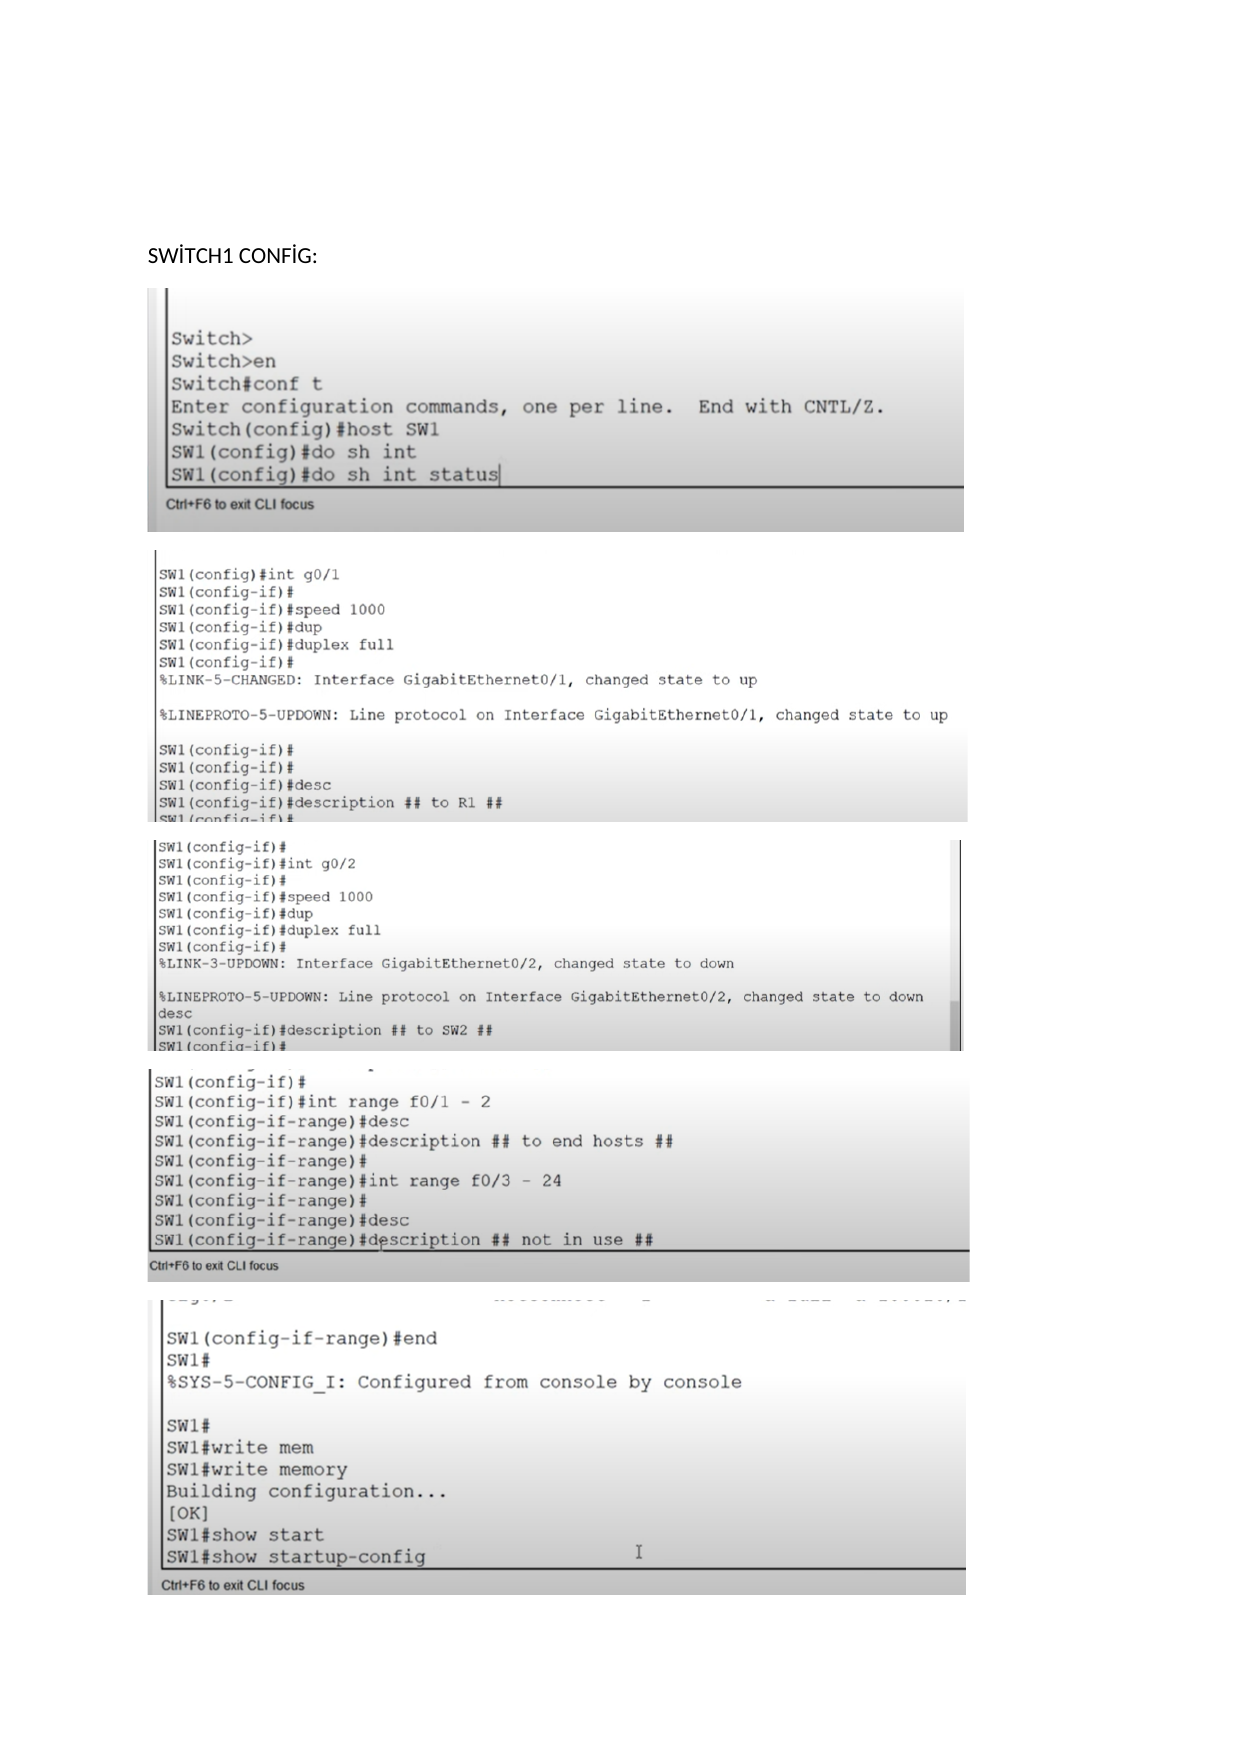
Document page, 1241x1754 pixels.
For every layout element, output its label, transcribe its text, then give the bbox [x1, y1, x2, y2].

picture [147, 1069, 970, 1282]
picture [147, 1300, 966, 1595]
picture [147, 840, 964, 1051]
picture [147, 550, 968, 822]
picture [147, 288, 964, 532]
text SWİTCH1 CONFİG: [148, 241, 1093, 269]
